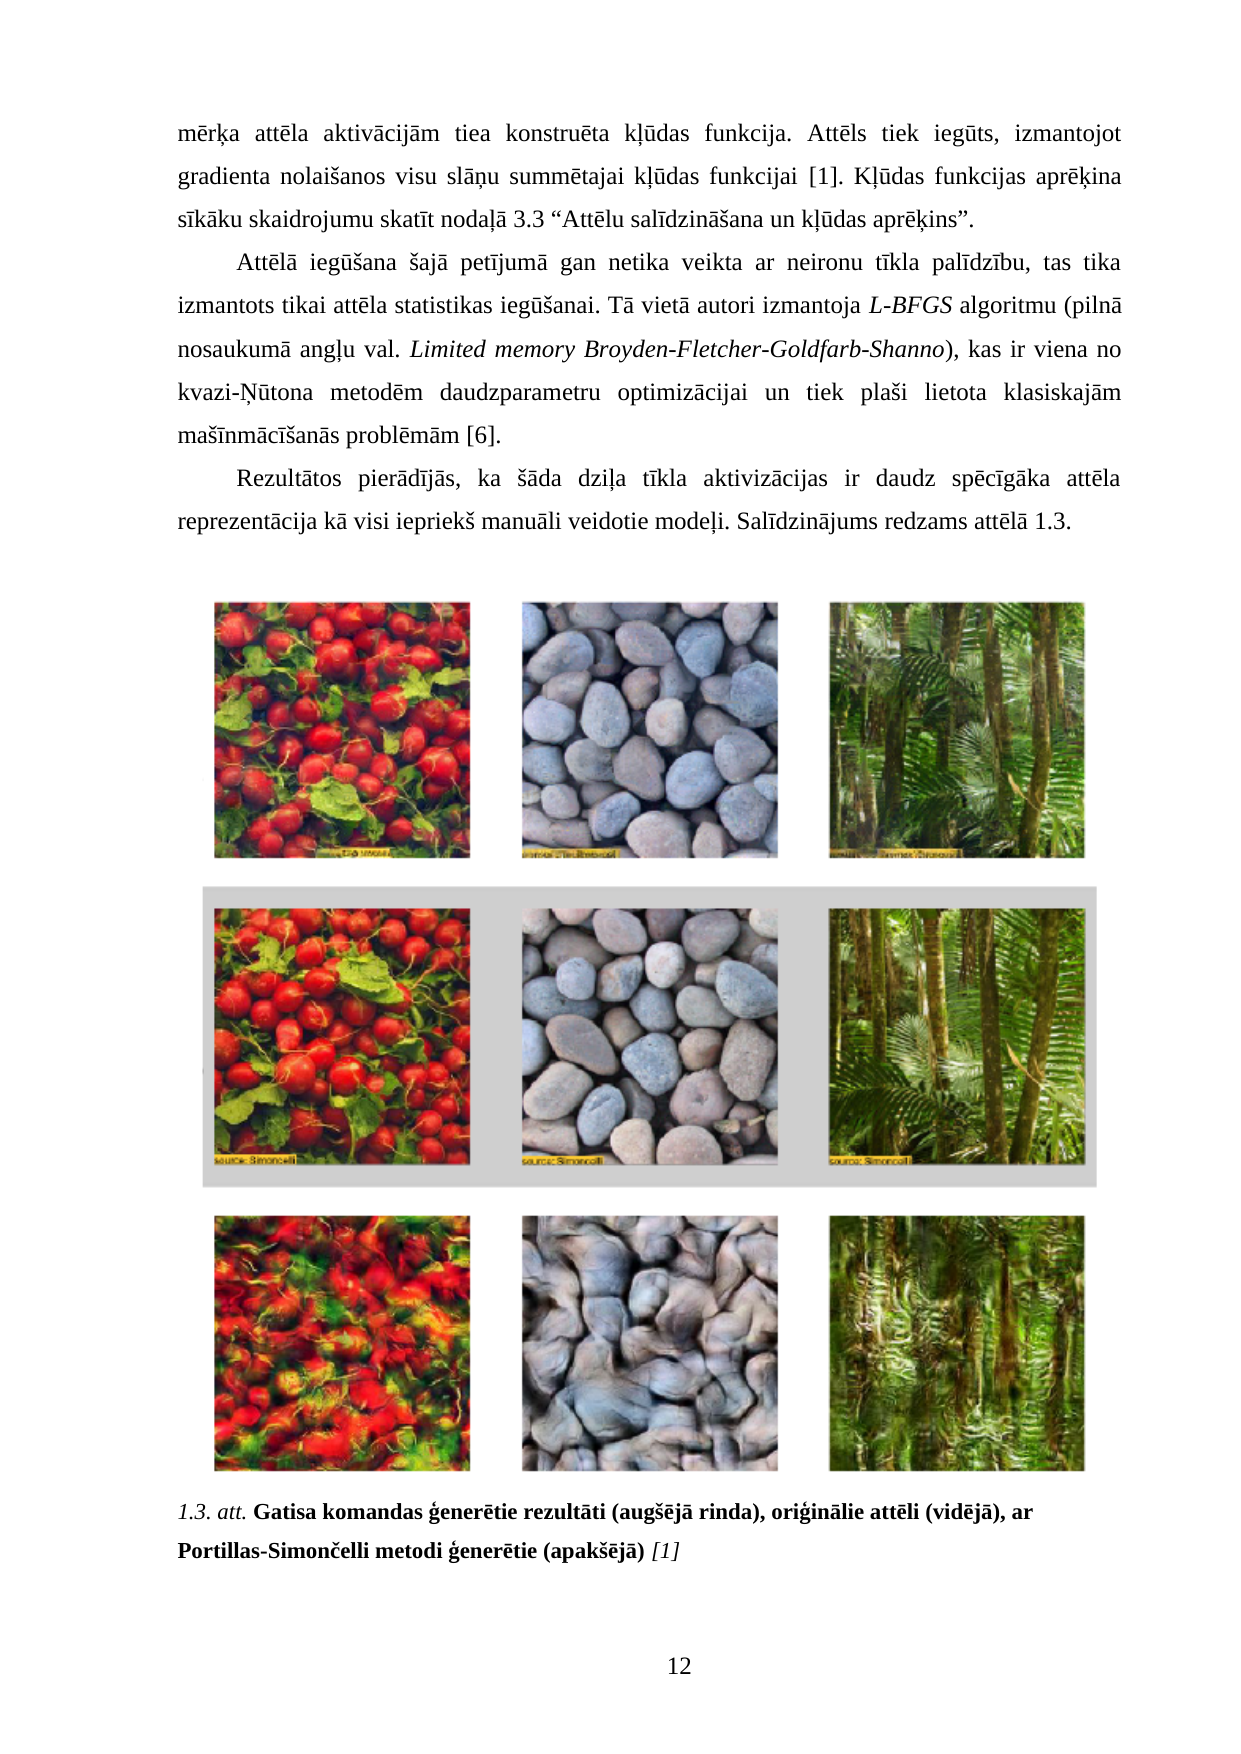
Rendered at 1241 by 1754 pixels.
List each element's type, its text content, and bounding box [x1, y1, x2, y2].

text Attēlā iegūšana šajā petījumā gan netika veikta ar neironu tīkla palīdzību, tas tika izmantots tikai attēla statistikas iegūšanai. Tā vietā autori izmantoja L-BFGS algoritmu (pilnā nosaukumā angļu val. Limited memory Broyden-Fletcher-Goldfarb-Shanno), kas ir viena no kvazi-Ņūtona metodēm daudzparametru optimizācijai un tiek plaši lietota klasiskajām mašīnmācīšanās problēmām . [177, 247, 1122, 449]
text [177, 118, 1122, 233]
text Rezultātos pierādījās, ka šāda dziļa tīkla aktivizācijas ir daudz spēcīgāka attēla reprezentācija kā visi iepriekš manuāli veidotie modeļi. Salīdzinājums redzams attēlā 1.3. [177, 463, 1122, 535]
picture [202, 592, 1097, 1484]
text 1.3. att. Gatisa komandas ģenerētie rezultāti (augšējā rinda), oriģinālie attēli (vidējā), ar Portillas-Simončelli metodi ģenerētie (apakšējā) [177, 1498, 1122, 1564]
